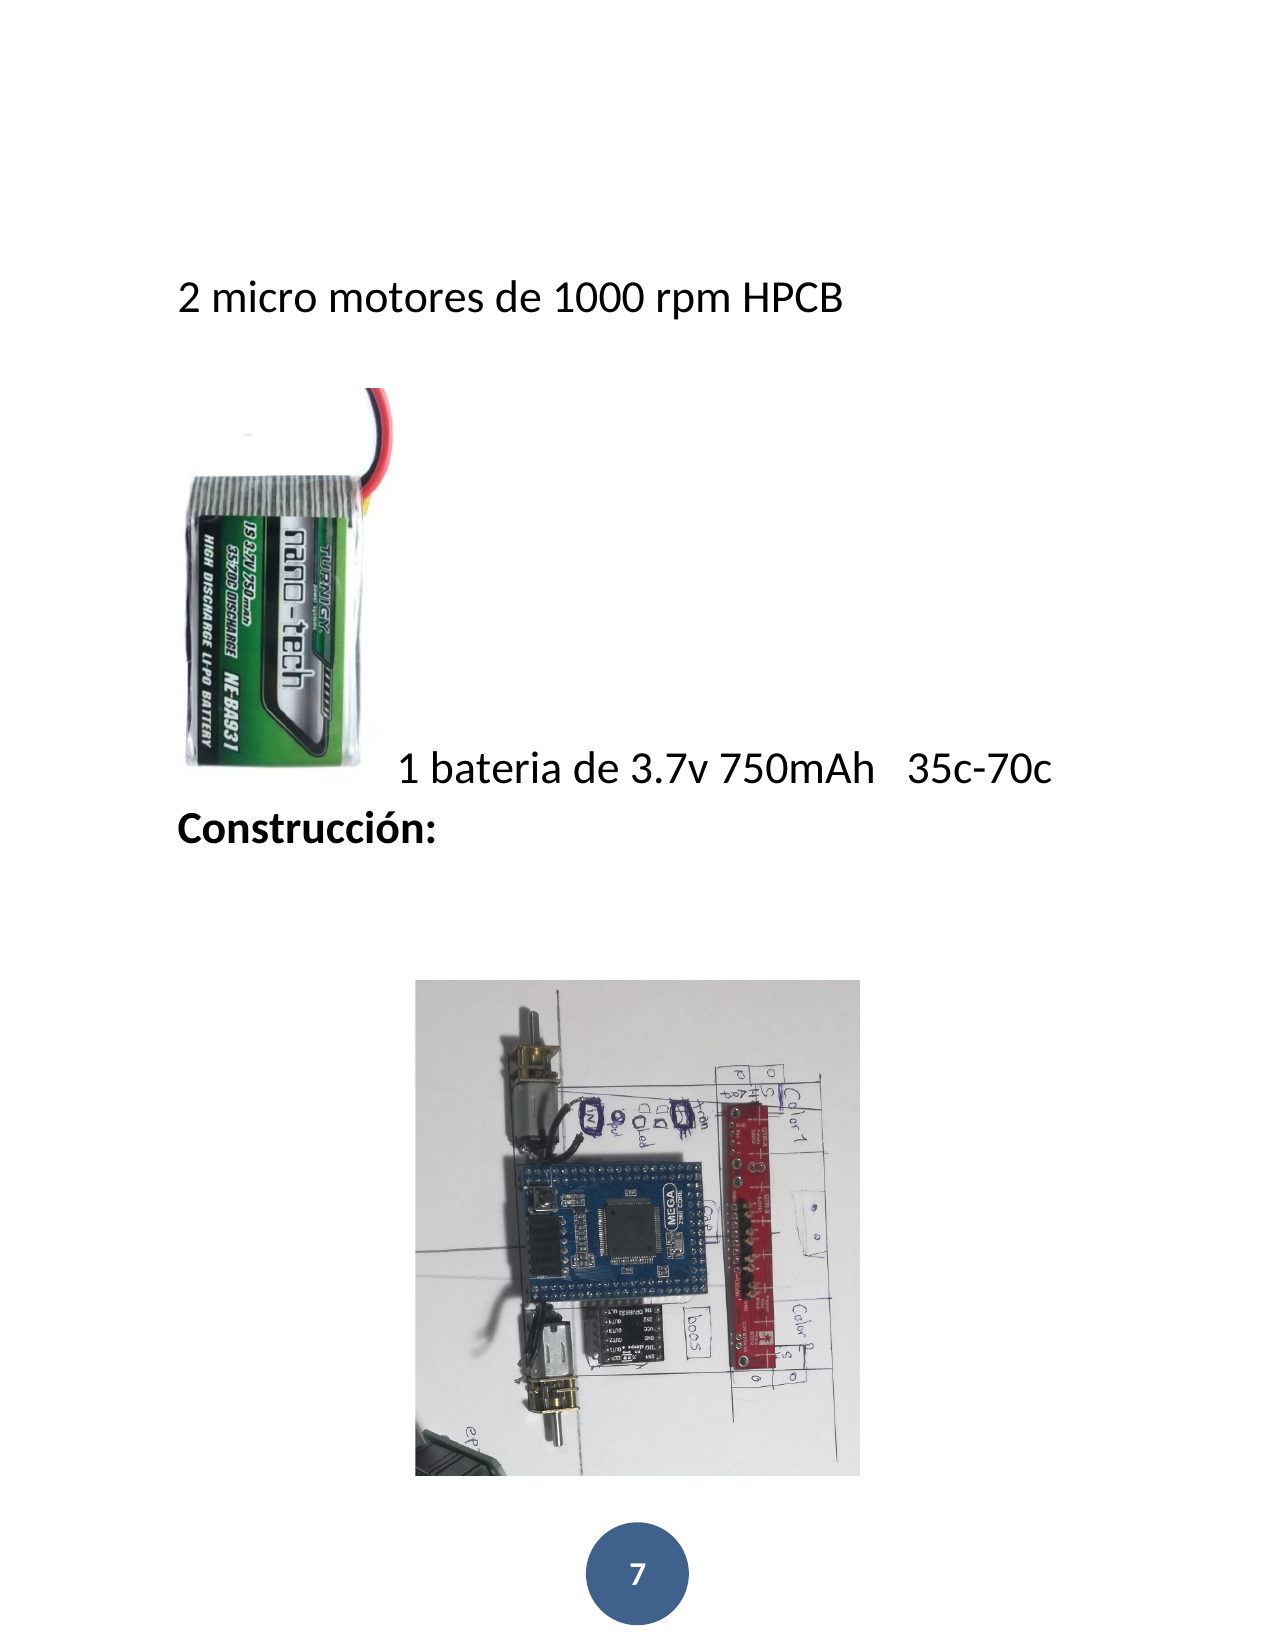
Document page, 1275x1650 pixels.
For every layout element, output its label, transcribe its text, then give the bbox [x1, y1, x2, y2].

picture [178, 388, 397, 783]
text 2 micro motores de 1000 rpm HPCB [177, 268, 1098, 324]
text Construcción: [177, 799, 1098, 855]
picture [415, 980, 860, 1476]
text 1 bateria de 3.7v 750mAh 35c-70c [177, 389, 1098, 795]
